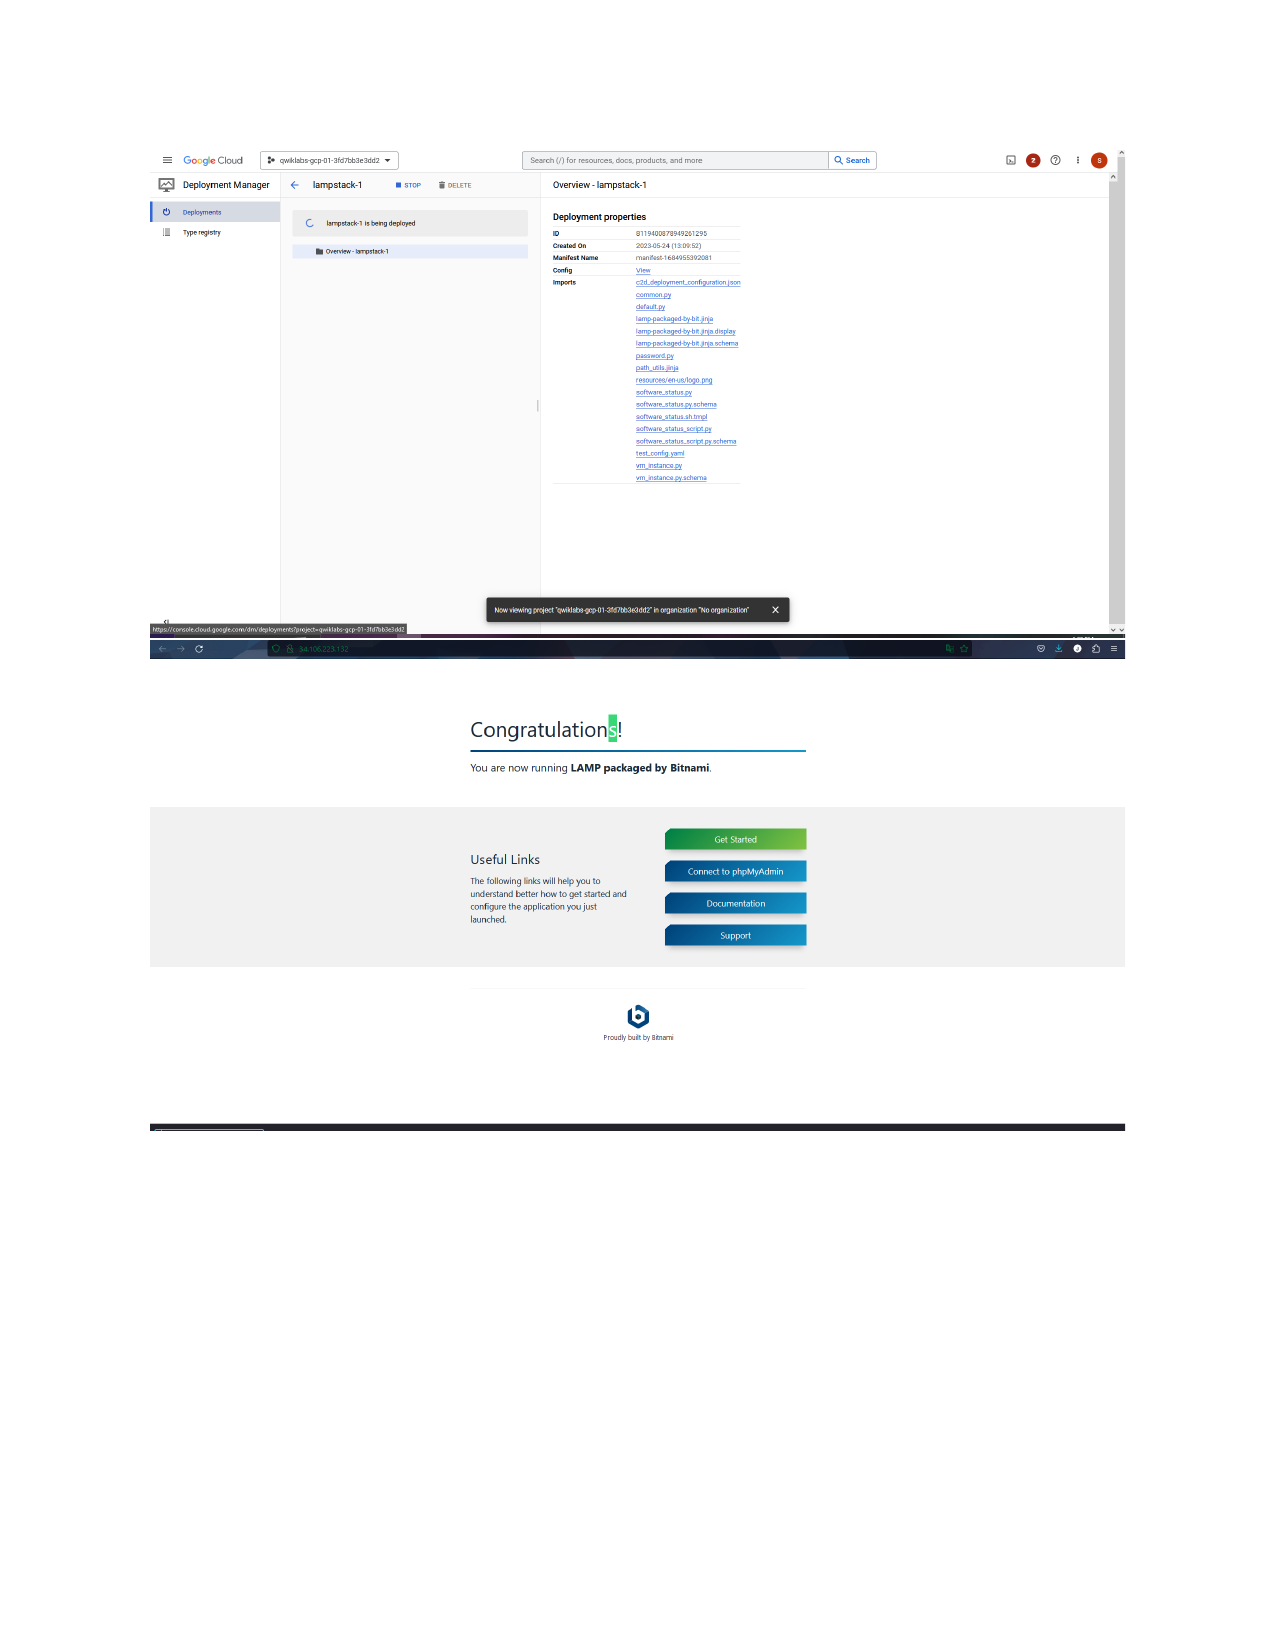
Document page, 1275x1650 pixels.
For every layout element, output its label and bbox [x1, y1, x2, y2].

picture [150, 150, 1125, 638]
picture [150, 640, 1125, 1131]
